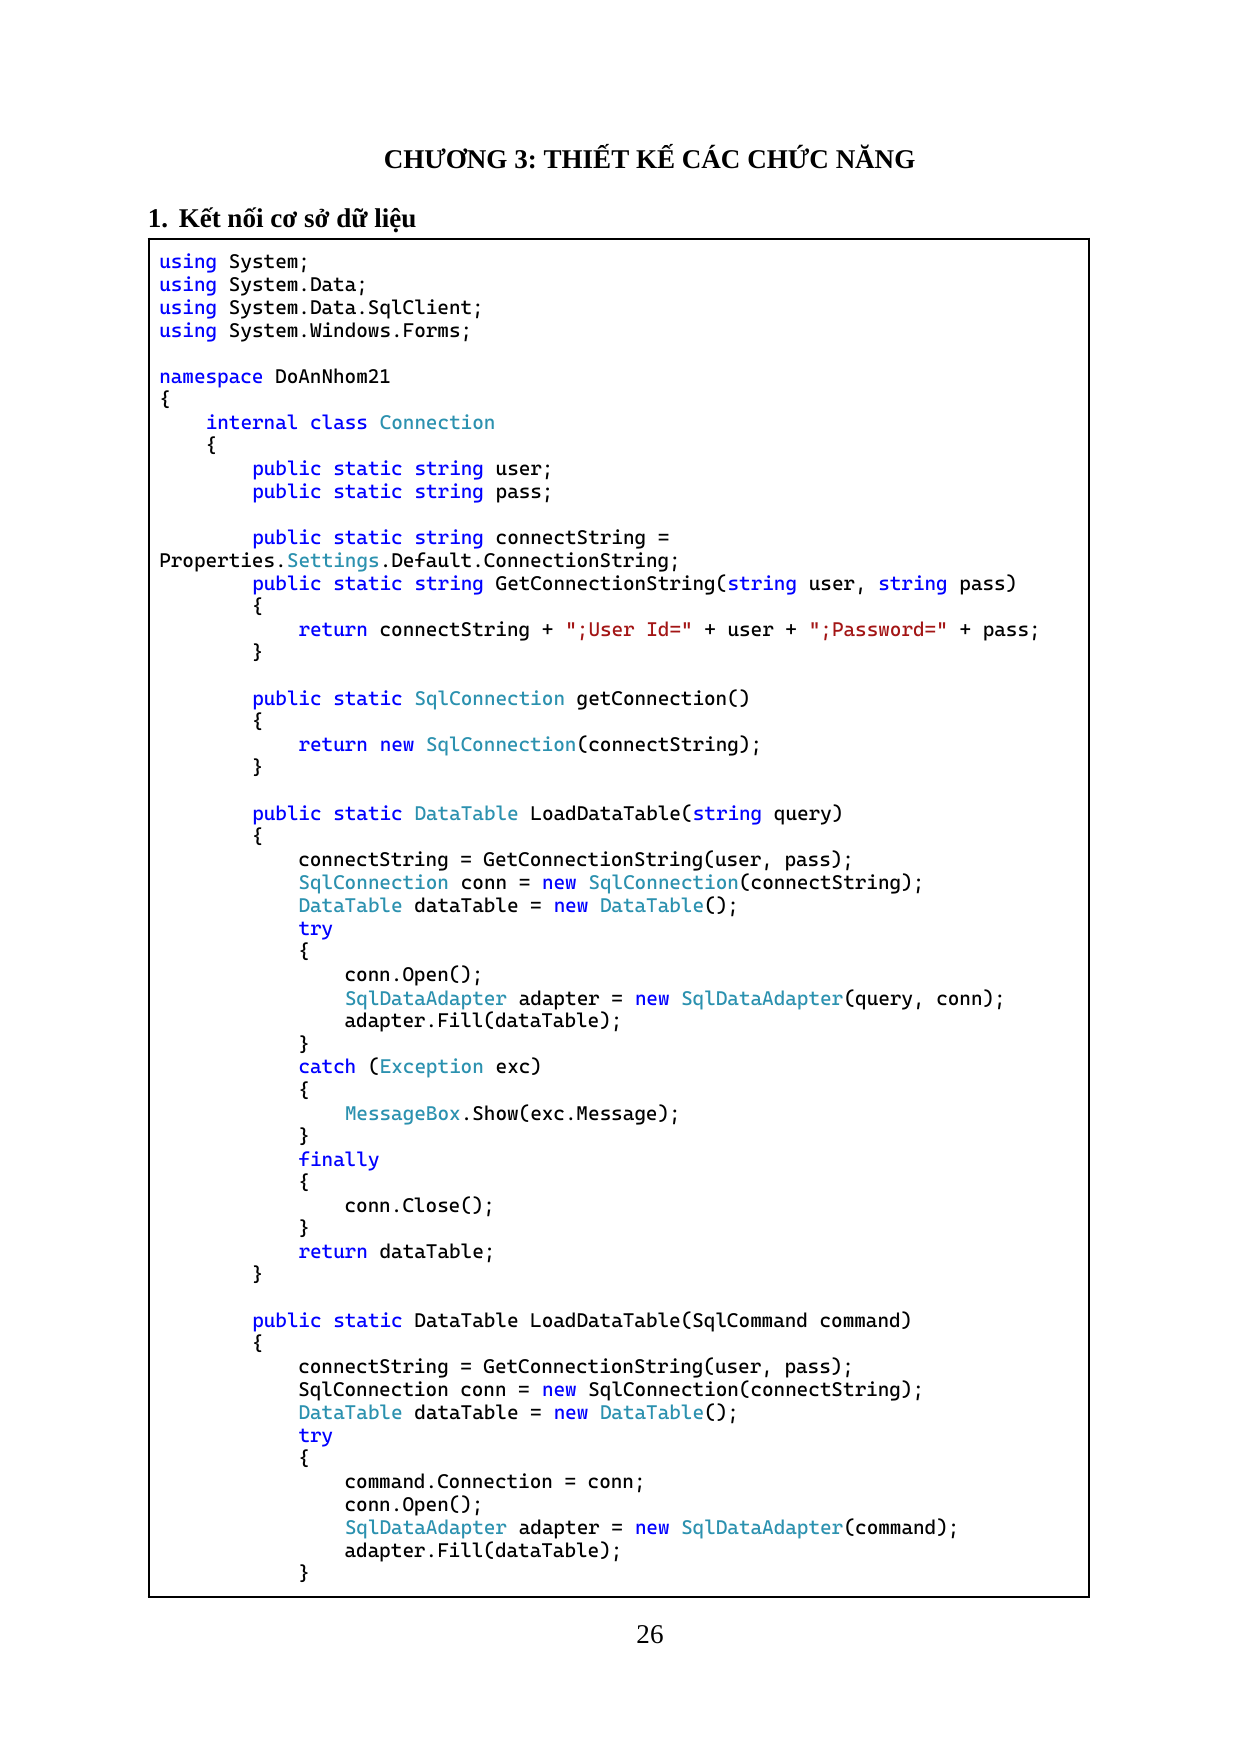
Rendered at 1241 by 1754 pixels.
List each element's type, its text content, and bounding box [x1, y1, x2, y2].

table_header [150, 240, 1088, 1596]
subtitle 1. Kết nối cơ sở dữ liệu [148, 202, 1152, 233]
subtitle CHƯƠNG 3: THIẾT KẾ CÁC CHỨC NĂNG [148, 143, 1152, 174]
